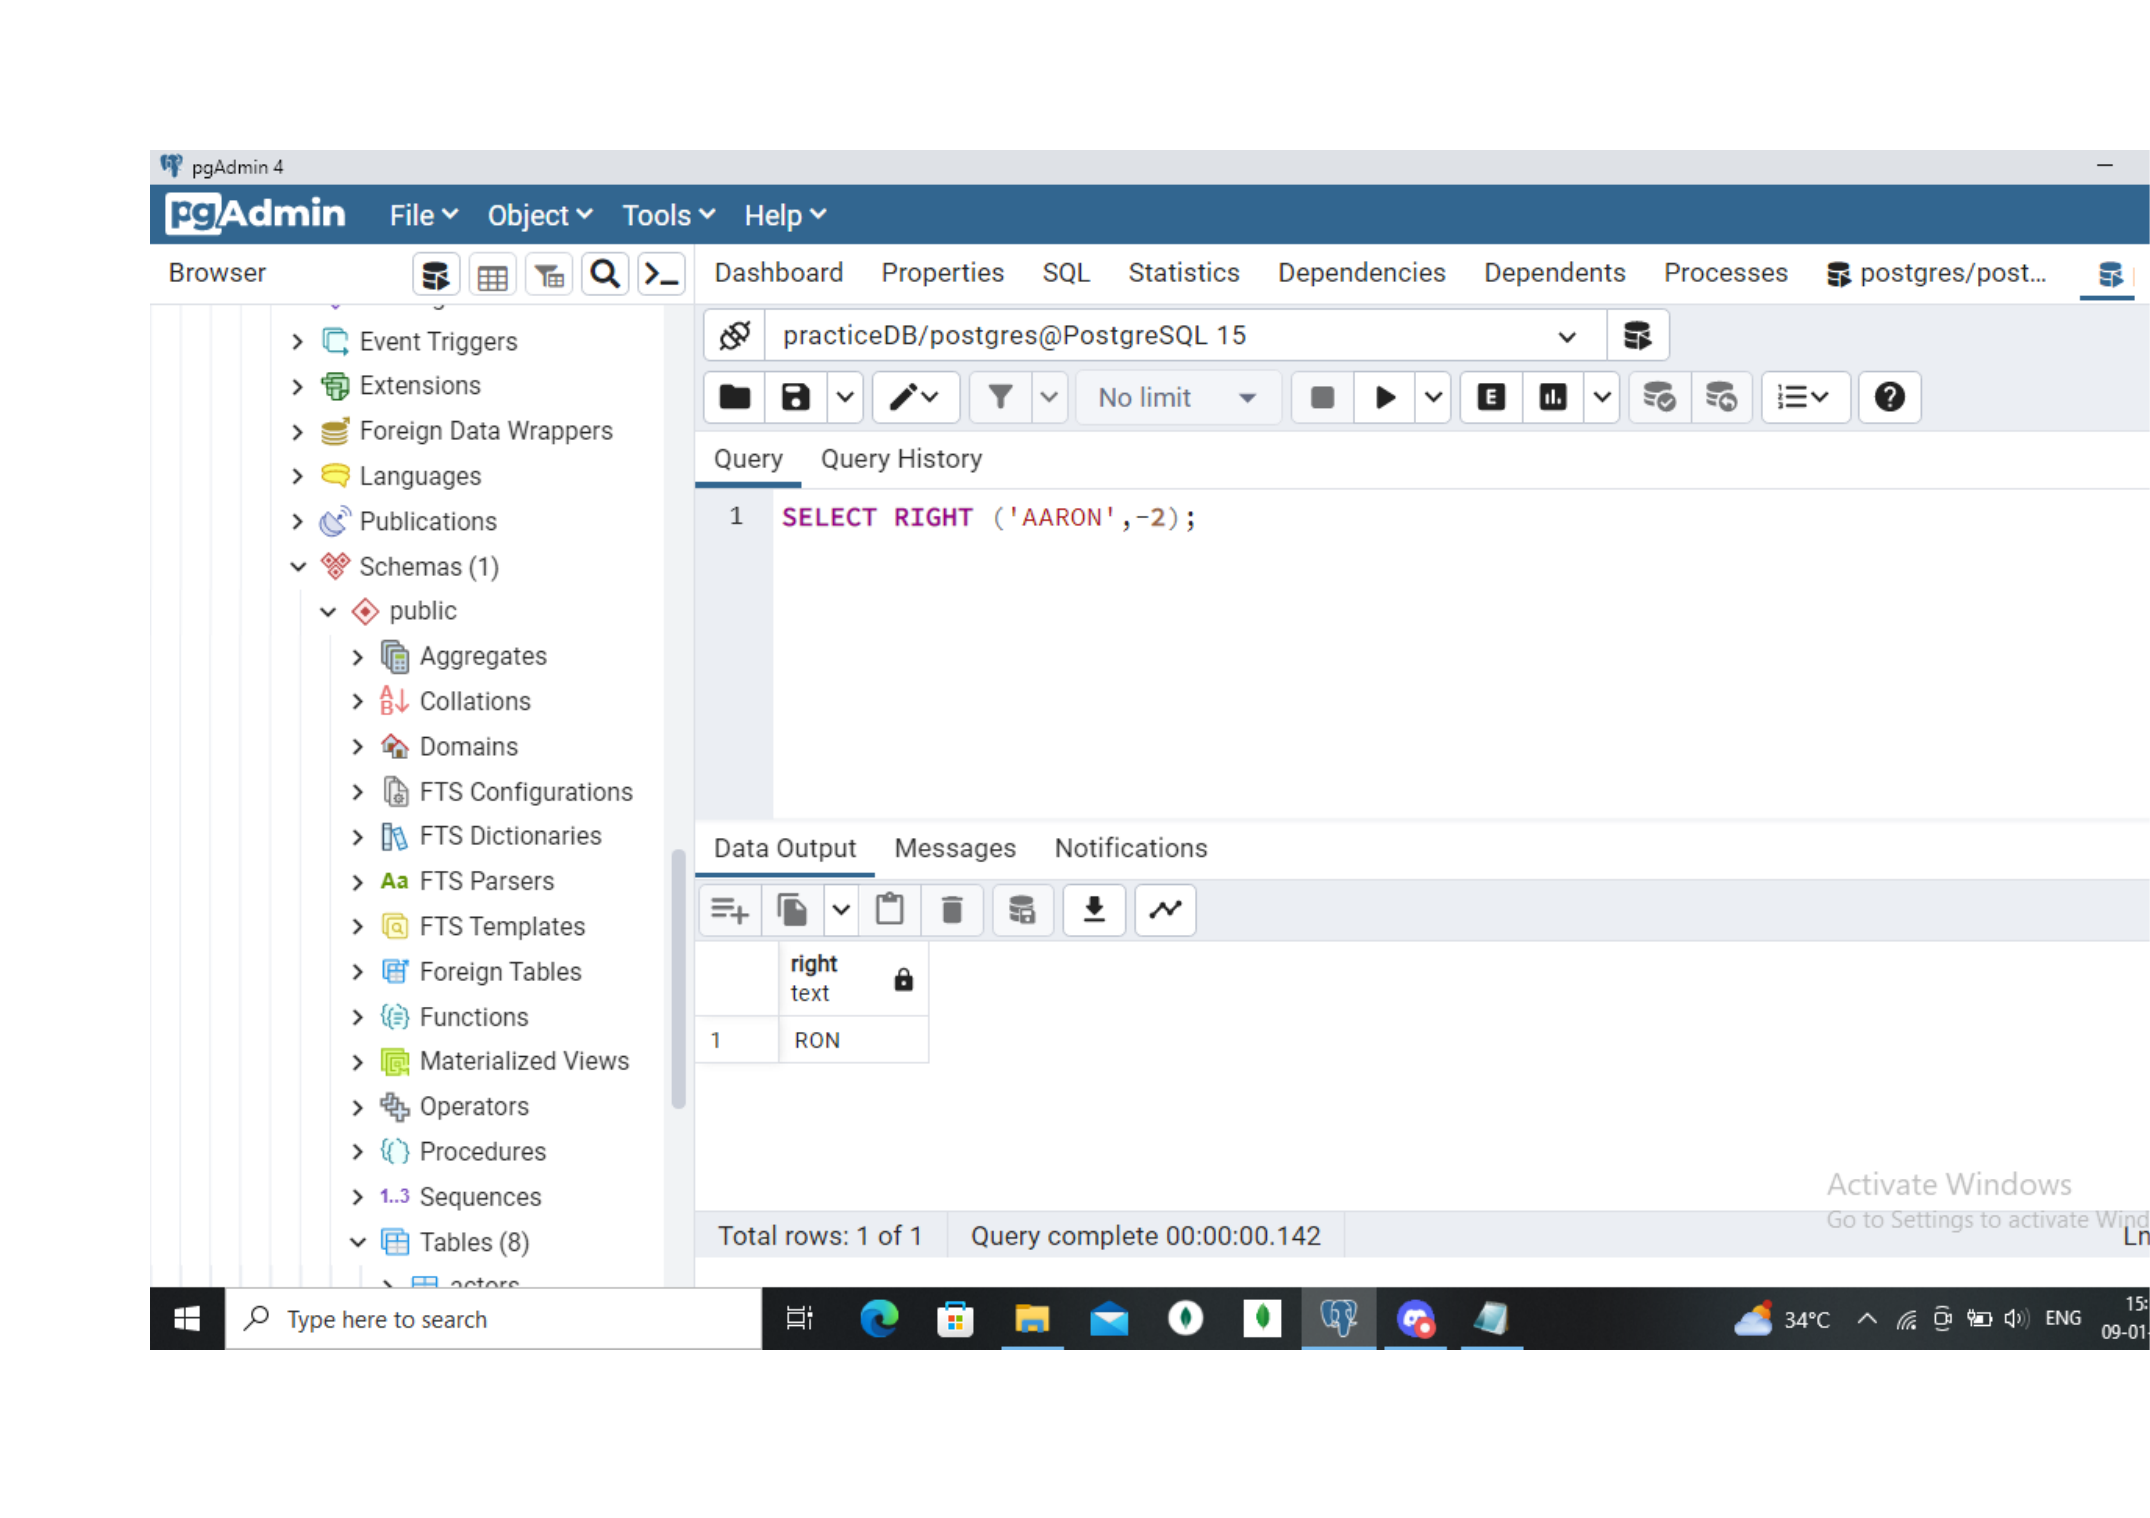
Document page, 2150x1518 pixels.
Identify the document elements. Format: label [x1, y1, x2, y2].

picture [150, 150, 2150, 1350]
